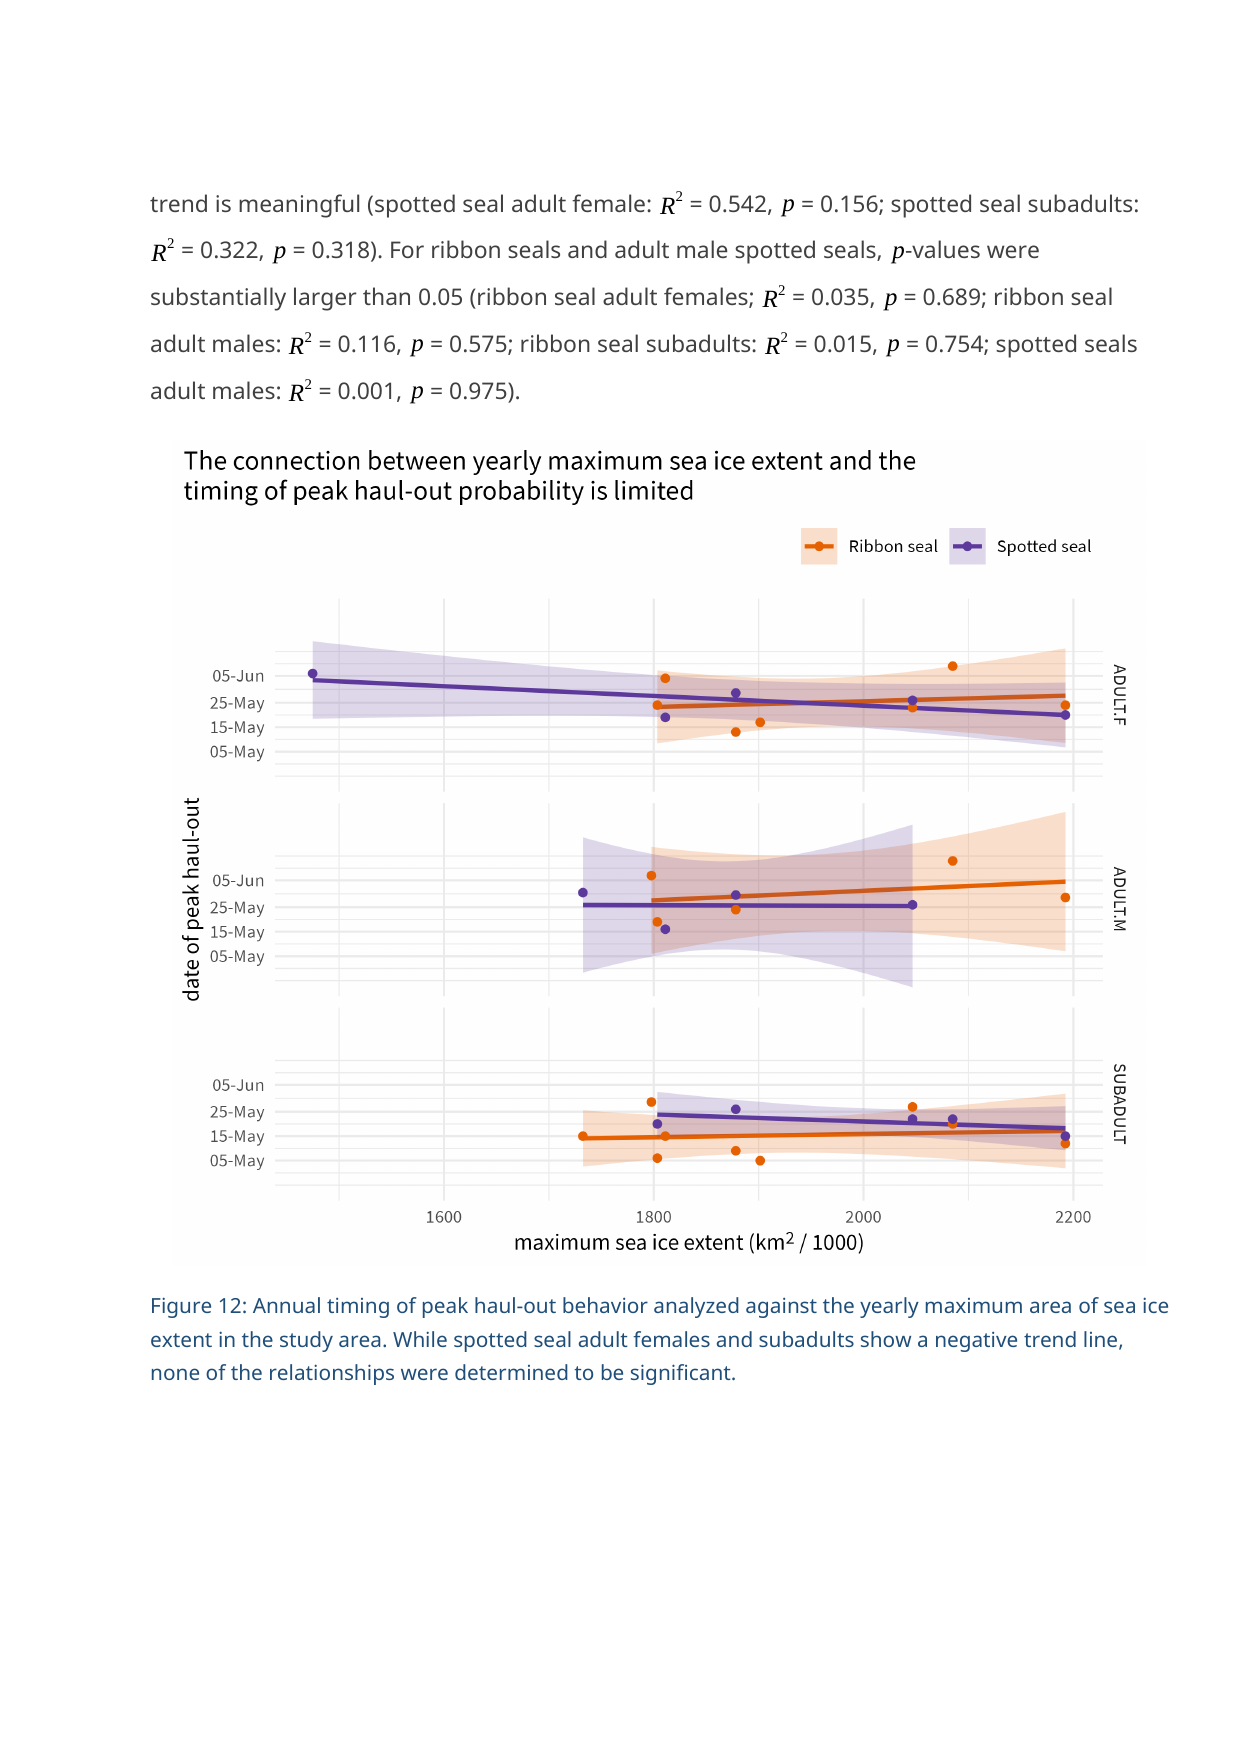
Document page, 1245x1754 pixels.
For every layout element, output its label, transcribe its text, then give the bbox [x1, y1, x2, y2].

text Figure : Annual timing of peak haul-out behavior analyzed against the yearly maximum area of sea ice extent in the study area. While spotted seal adult females and subadults show a negative trend line, none of the relationships were determined to be significant. [150, 1286, 1170, 1386]
picture [172, 440, 1148, 1266]
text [150, 187, 1170, 406]
